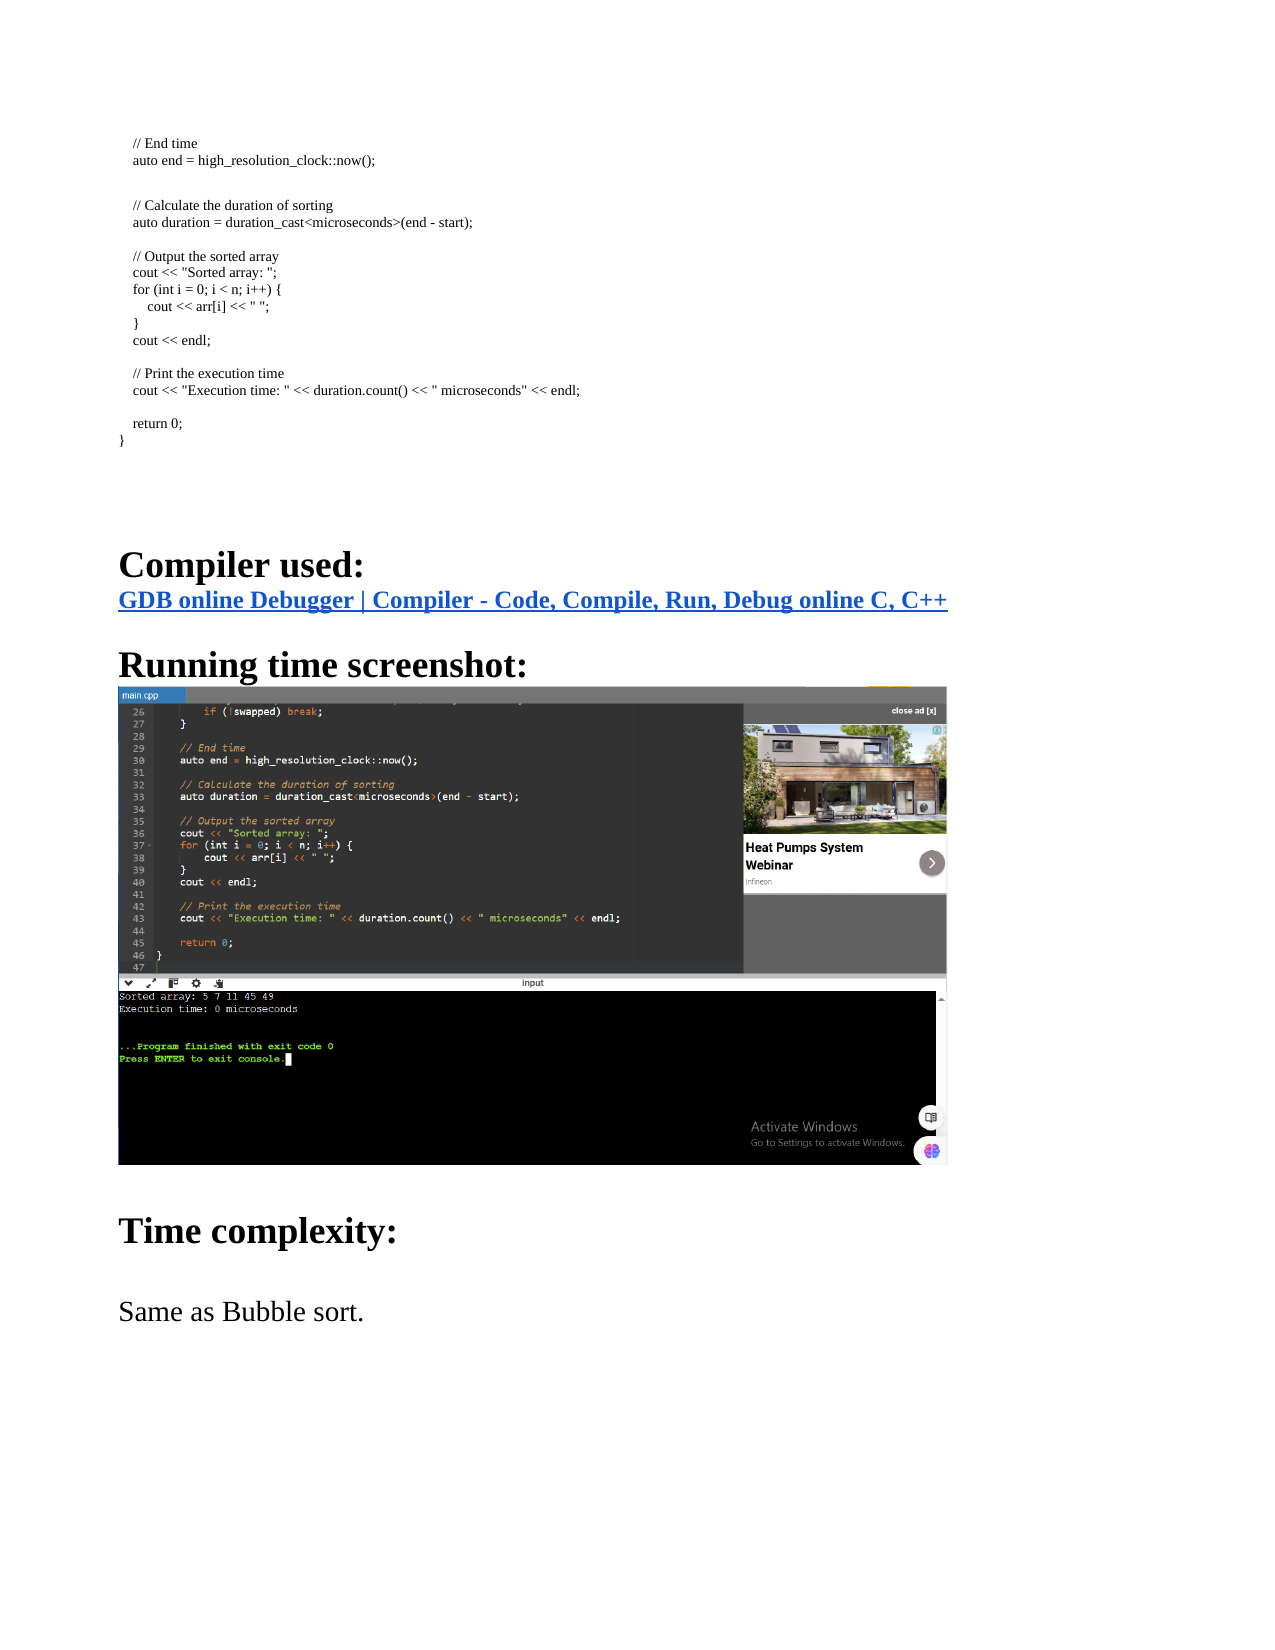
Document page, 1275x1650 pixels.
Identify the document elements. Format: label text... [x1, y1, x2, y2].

text cout << endl; [118, 331, 1157, 348]
picture [118, 686, 948, 1165]
text cout << "Sorted array: "; [118, 264, 1157, 281]
text Time complexity: Same as Bubble sort. [118, 1208, 1157, 1328]
text auto duration = duration_cast<microseconds>(end - start); [118, 214, 1157, 231]
text auto end = high_resolution_clock::now(); [118, 152, 1157, 168]
text cout << arr[i] << " "; [118, 298, 1157, 314]
text } [118, 432, 1157, 449]
text // Print the execution time [118, 365, 1157, 382]
text return 0; [118, 415, 1157, 432]
text Compiler used: [118, 499, 1157, 585]
text // End time [118, 135, 1157, 152]
text // Output the sorted array [118, 247, 1157, 264]
text GDB online Debugger | Compiler - Code, Compile, Run, Debug online C, C++ [118, 585, 1157, 614]
text Running time screenshot: [118, 643, 1157, 686]
text cout << "Execution time: " << duration.count() << " microseconds" << endl; [118, 382, 1157, 398]
text for (int i = 0; i < n; i++) { [118, 281, 1157, 298]
text } [118, 314, 1157, 331]
text // Calculate the duration of sorting [118, 197, 1157, 214]
